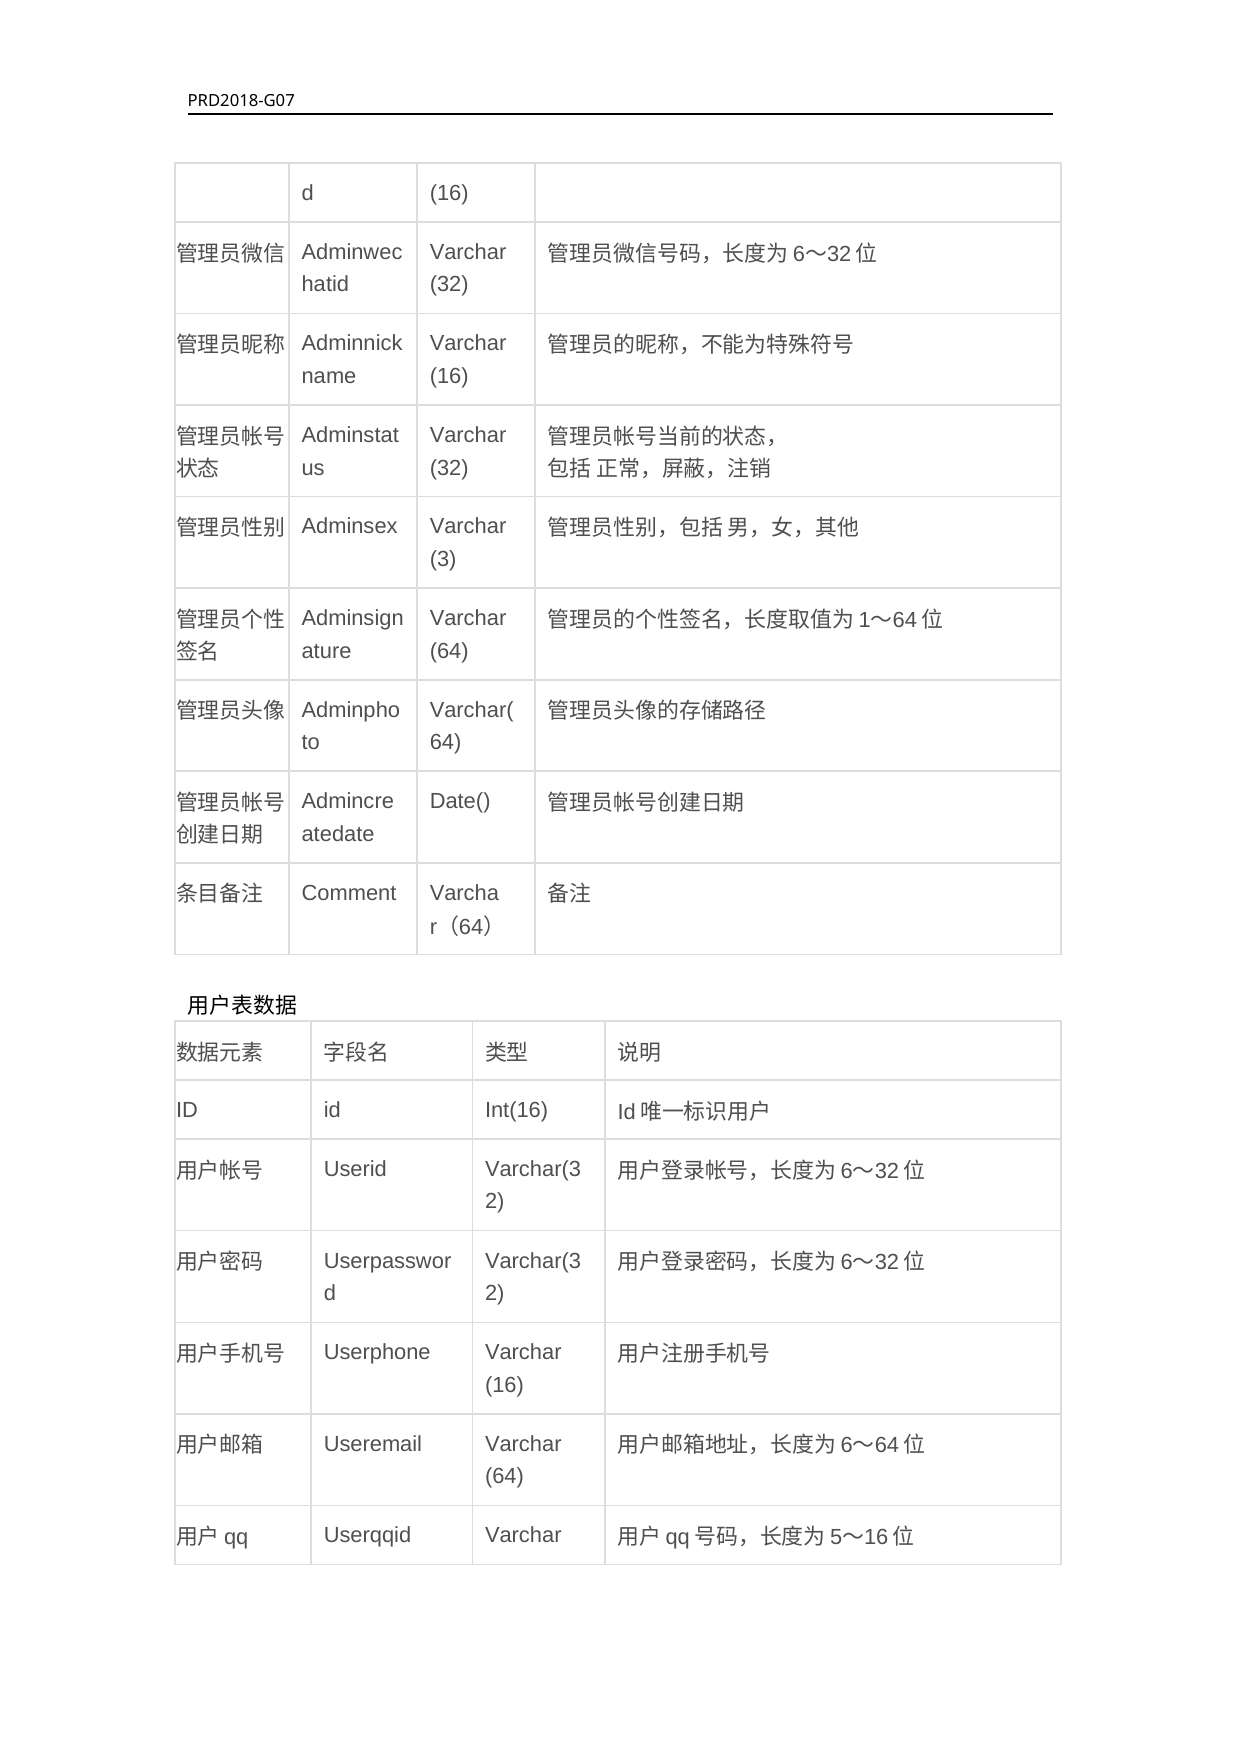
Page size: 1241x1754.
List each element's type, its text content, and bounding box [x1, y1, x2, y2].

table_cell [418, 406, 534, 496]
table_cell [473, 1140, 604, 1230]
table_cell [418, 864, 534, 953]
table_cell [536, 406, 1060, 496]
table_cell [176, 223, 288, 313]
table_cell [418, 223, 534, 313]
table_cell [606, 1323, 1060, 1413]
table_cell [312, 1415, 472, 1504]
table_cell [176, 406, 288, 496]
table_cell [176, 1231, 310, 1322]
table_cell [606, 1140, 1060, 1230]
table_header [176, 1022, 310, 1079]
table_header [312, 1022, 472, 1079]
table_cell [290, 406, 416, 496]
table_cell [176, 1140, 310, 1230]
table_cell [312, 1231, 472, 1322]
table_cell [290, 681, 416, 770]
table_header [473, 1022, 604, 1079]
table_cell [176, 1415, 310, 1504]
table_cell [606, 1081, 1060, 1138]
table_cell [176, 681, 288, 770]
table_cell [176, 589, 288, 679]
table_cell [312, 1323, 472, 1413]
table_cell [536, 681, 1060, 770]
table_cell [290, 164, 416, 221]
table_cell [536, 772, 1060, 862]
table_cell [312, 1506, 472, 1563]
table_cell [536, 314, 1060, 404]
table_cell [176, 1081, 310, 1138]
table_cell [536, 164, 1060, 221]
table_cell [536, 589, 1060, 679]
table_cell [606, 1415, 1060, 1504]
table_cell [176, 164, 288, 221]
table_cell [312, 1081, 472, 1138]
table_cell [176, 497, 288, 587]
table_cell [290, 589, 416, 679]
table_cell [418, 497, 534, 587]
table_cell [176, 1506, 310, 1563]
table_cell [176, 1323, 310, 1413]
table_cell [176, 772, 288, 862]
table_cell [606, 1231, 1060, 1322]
text 用户表数据 [187, 988, 1053, 1020]
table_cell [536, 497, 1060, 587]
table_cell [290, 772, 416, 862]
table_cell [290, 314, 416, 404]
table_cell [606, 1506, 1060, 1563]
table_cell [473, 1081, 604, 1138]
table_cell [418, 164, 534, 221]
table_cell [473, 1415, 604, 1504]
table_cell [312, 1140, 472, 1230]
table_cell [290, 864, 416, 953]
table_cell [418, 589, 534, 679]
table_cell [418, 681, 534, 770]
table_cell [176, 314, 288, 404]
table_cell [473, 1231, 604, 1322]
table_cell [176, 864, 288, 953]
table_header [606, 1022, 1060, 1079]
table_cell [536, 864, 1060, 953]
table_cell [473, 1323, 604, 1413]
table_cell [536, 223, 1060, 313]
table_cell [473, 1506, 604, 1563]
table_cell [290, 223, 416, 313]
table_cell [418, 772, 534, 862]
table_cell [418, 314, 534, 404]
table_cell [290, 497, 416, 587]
